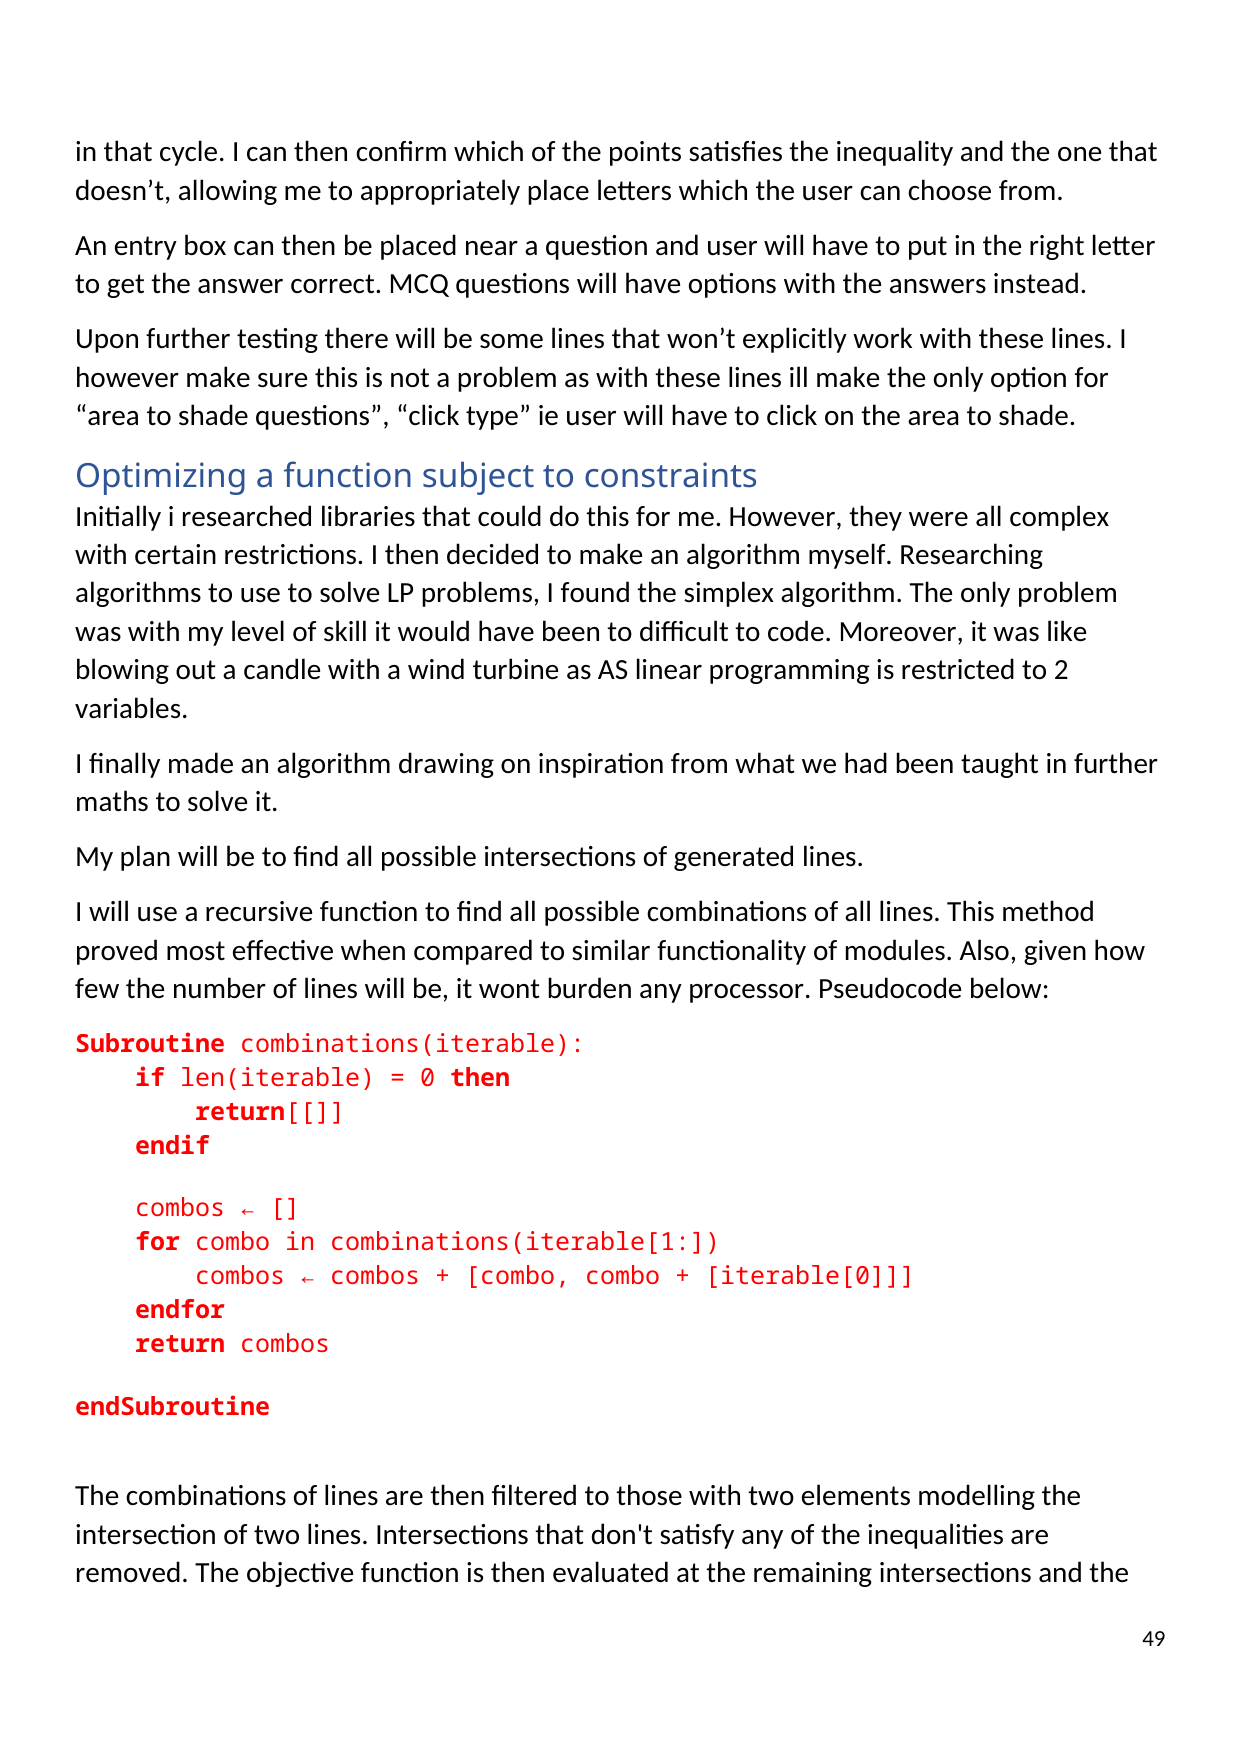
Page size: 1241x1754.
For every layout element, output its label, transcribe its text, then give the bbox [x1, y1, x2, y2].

text An entry box can then be placed near a question and user will have to put in the right letter to get the answer correct. MCQ questions will have options with the answers instead. [75, 227, 1165, 301]
text I will use a recursive function to find all possible combinations of all lines. This method proved most effective when compared to similar functionality of modules. Also, given how few the number of lines will be, it wont burden any processor. Pseudocode below: [75, 893, 1165, 1006]
text return[[]] [75, 1094, 1165, 1128]
subtitle Optimizing a function subject to constraints [75, 452, 1165, 498]
text combos ← combos + [combo, combo + [iterable[0]]] [75, 1258, 1165, 1292]
text if len(iterable) = 0 then [75, 1059, 1165, 1094]
text I finally made an algorithm drawing on inspiration from what we had been taught in further maths to solve it. [75, 745, 1165, 819]
text for combo in combinations(iterable[1:]) [75, 1224, 1165, 1258]
text endfor [75, 1292, 1165, 1326]
text My plan will be to find all possible intersections of generated lines. [75, 838, 1165, 874]
text return combos [75, 1326, 1165, 1360]
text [75, 133, 1165, 207]
text Upon further testing there will be some lines that won’t explicitly work with these lines. I however make sure this is not a problem as with these lines ill make the only option for “area to shade questions”, “click type” ie user will have to click on the area to shade. [75, 320, 1165, 433]
text endif [75, 1128, 1165, 1162]
text endSubroutine [75, 1388, 1165, 1422]
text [75, 1477, 1165, 1590]
text Subroutine combinations(iterable): [75, 1026, 1165, 1059]
text combos ← [] [75, 1190, 1165, 1224]
text Initially i researched libraries that could do this for me. However, they were all complex with certain restrictions. I then decided to make an algorithm myself. Researching algorithms to use to solve LP problems, I found the simplex algorithm. The only problem was with my level of skill it would have been to difficult to code. Moreover, it was like blowing out a candle with a wind turbine as AS linear programming is restricted to 2 variables. [75, 498, 1165, 725]
